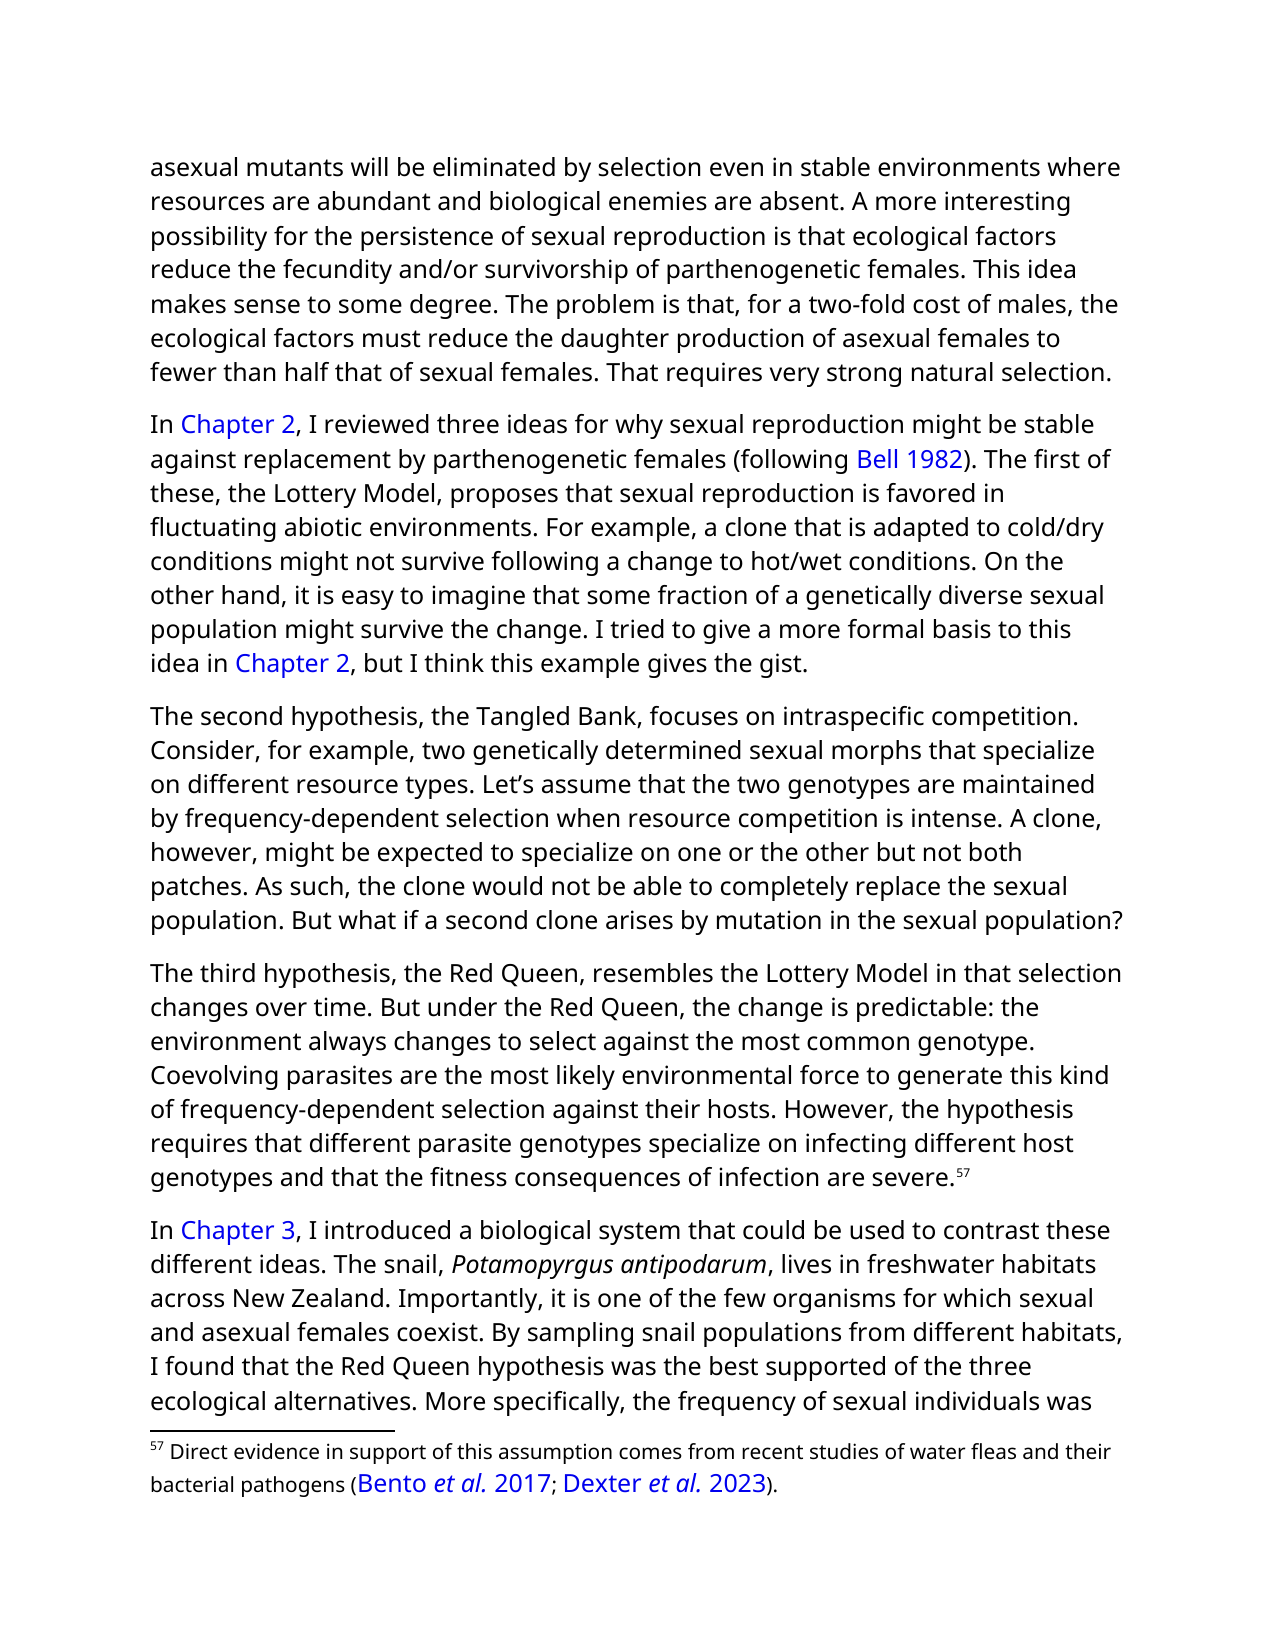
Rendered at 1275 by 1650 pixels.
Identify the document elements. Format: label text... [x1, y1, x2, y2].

text The second hypothesis, the Tangled Bank, focuses on intraspecific competition. Consider, for example, two genetically determined sexual morphs that specialize on different resource types. Let’s assume that the two genotypes are maintained by frequency-dependent selection when resource competition is intense. A clone, however, might be expected to specialize on one or the other but not both patches. As such, the clone would not be able to completely replace the sexual population. But what if a second clone arises by mutation in the sexual population? [150, 698, 1125, 937]
text The third hypothesis, the Red Queen, resembles the Lottery Model in that selection changes over time. But under the Red Queen, the change is predictable: the environment always changes to select against the most common genotype. Coevolving parasites are the most likely environmental force to generate this kind of frequency-dependent selection against their hosts. However, the hypothesis requires that different parasite genotypes specialize on infecting different host genotypes and that the fitness consequences of infection are severe. [150, 956, 1125, 1194]
text In Chapter 2, I reviewed three ideas for why sexual reproduction might be stable against replacement by parthenogenetic females (following Bell 1982). The first of these, the Lottery Model, proposes that sexual reproduction is favored in fluctuating abiotic environments. For example, a clone that is adapted to cold/dry conditions might not survive following a change to hot/wet conditions. On the other hand, it is easy to imagine that some fraction of a genetically diverse sexual population might survive the change. I tried to give a more formal basis to this idea in Chapter 2, but I think this example gives the gist. [150, 407, 1125, 680]
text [150, 1213, 1125, 1417]
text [150, 150, 1125, 388]
